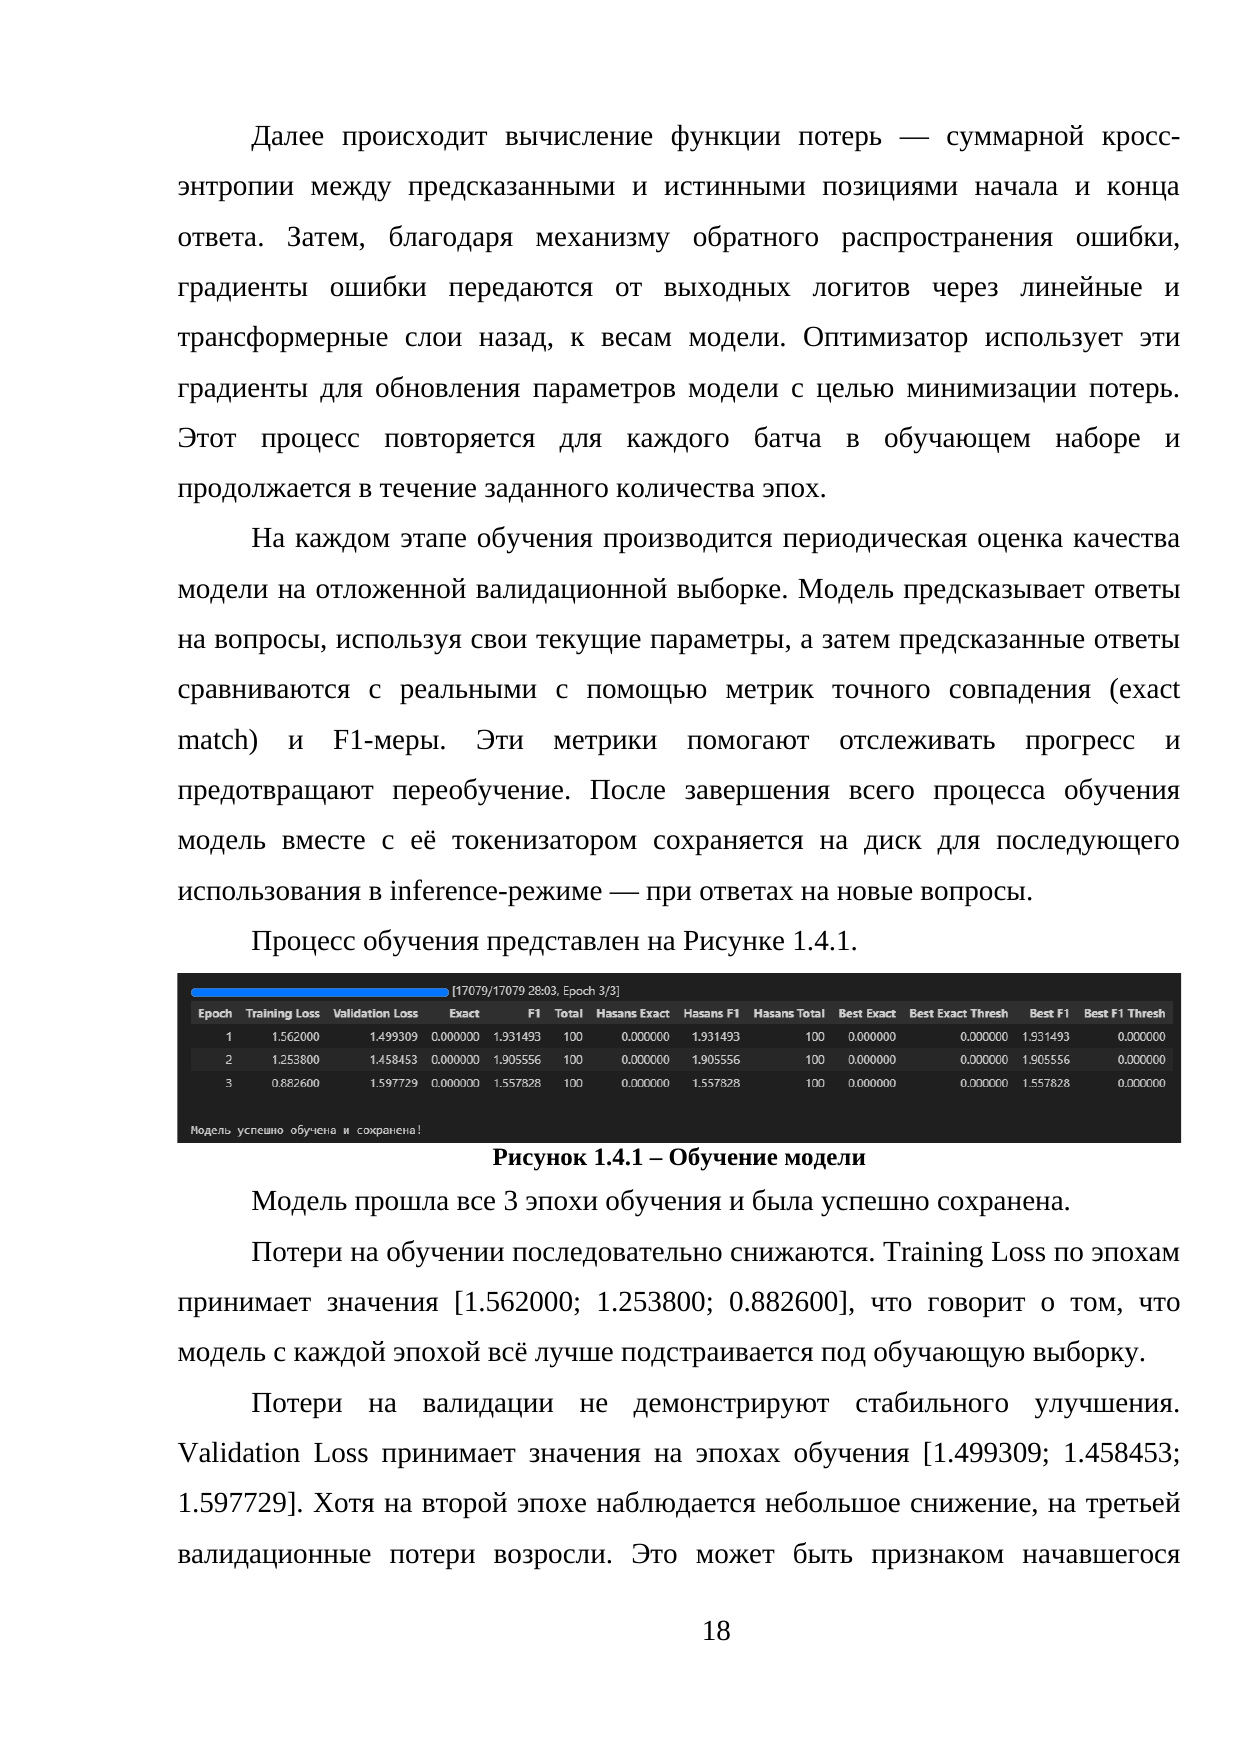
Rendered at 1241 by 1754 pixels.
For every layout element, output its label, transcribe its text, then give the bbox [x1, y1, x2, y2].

text Рисунок 1.4.1 – Обучение модели [177, 1143, 1181, 1171]
text Потери на обучении последовательно снижаются. Training Loss по эпохам принимает значения [1.562000; 1.253800; 0.882600], что говорит о том, что модель с каждой эпохой всё лучше подстраивается под обучающую выборку. [177, 1234, 1181, 1368]
text Далее происходит вычисление функции потерь — суммарной кросс-энтропии между предсказанными и истинными позициями начала и конца ответа. Затем, благодаря механизму обратного распространения ошибки, градиенты ошибки передаются от выходных логитов через линейные и трансформерные слои назад, к весам модели. Оптимизатор использует эти градиенты для обновления параметров модели с целью минимизации потерь. Этот процесс повторяется для каждого батча в обучающем наборе и продолжается в течение заданного количества эпох. [177, 118, 1181, 504]
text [177, 1385, 1181, 1569]
text На каждом этапе обучения производится периодическая оценка качества модели на отложенной валидационной выборке. Модель предсказывает ответы на вопросы, используя свои текущие параметры, а затем предсказанные ответы сравниваются с реальными с помощью метрик точного совпадения (exact match) и F1-меры. Эти метрики помогают отслеживать прогресс и предотвращают переобучение. После завершения всего процесса обучения модель вместе с её токенизатором сохраняется на диск для последующего использования в inference-режиме — при ответах на новые вопросы. [177, 521, 1181, 906]
text Процесс обучения представлен на Рисунке 1.4.1. [177, 923, 1181, 957]
picture [177, 973, 1182, 1143]
text Модель прошла все 3 эпохи обучения и была успешно сохранена. [177, 1183, 1181, 1217]
